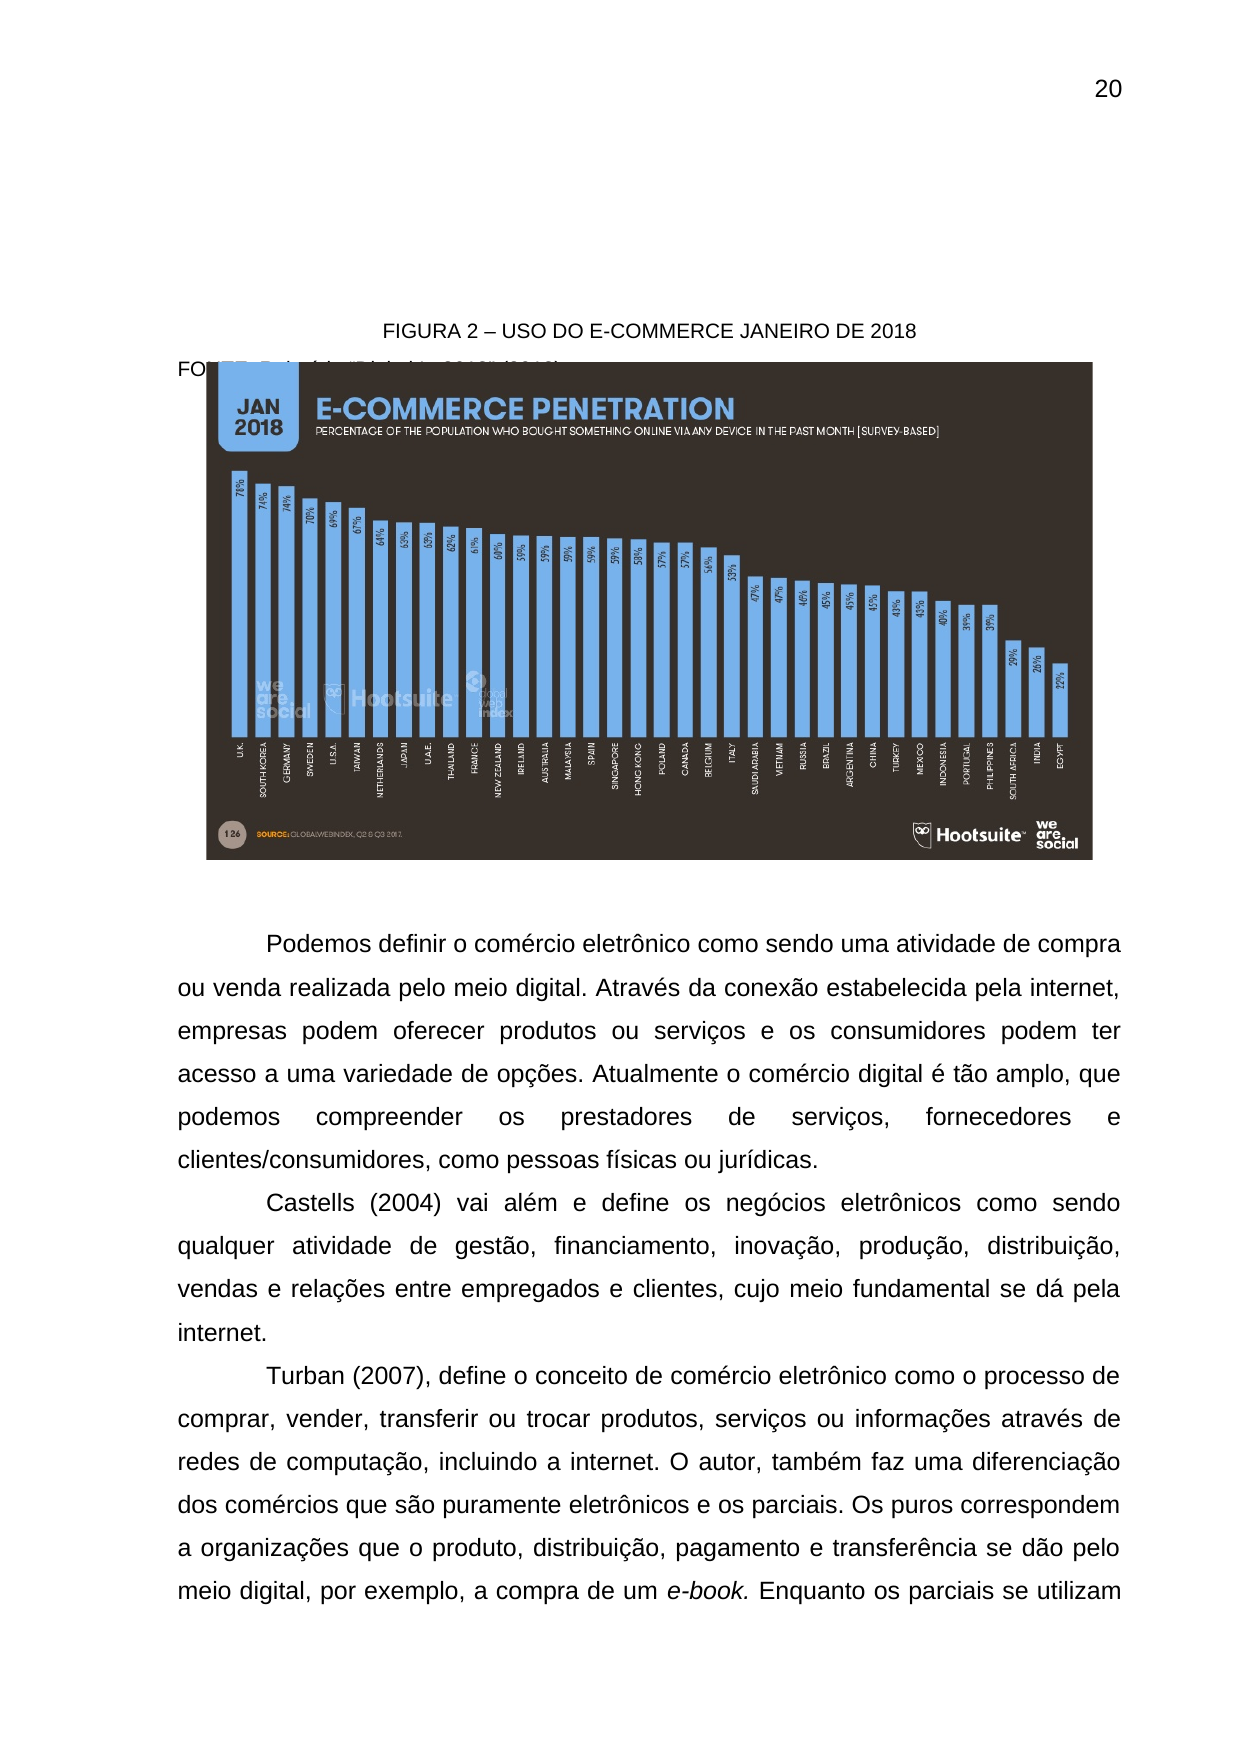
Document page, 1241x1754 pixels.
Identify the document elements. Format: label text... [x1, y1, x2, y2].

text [177, 1361, 1122, 1605]
text FONTE: Relatório “Digital In 2018” (2018). [177, 307, 1122, 381]
text Castells (2004) vai além e define os negócios eletrônicos como sendo qualquer atividade de gestão, financiamento, inovação, produção, distribuição, vendas e relações entre empregados e clientes, cujo meio fundamental se dá pela internet. [177, 1188, 1122, 1346]
text Podemos definir o comércio eletrônico como sendo uma atividade de compra ou venda realizada pelo meio digital. Através da conexão estabelecida pela internet, empresas podem oferecer produtos ou serviços e os consumidores podem ter acesso a uma variedade de opções. Atualmente o comércio digital é tão amplo, que podemos compreender os prestadores de serviços, fornecedores e clientes/consumidores, como pessoas físicas ou jurídicas. [177, 929, 1122, 1174]
picture [206, 362, 1093, 860]
